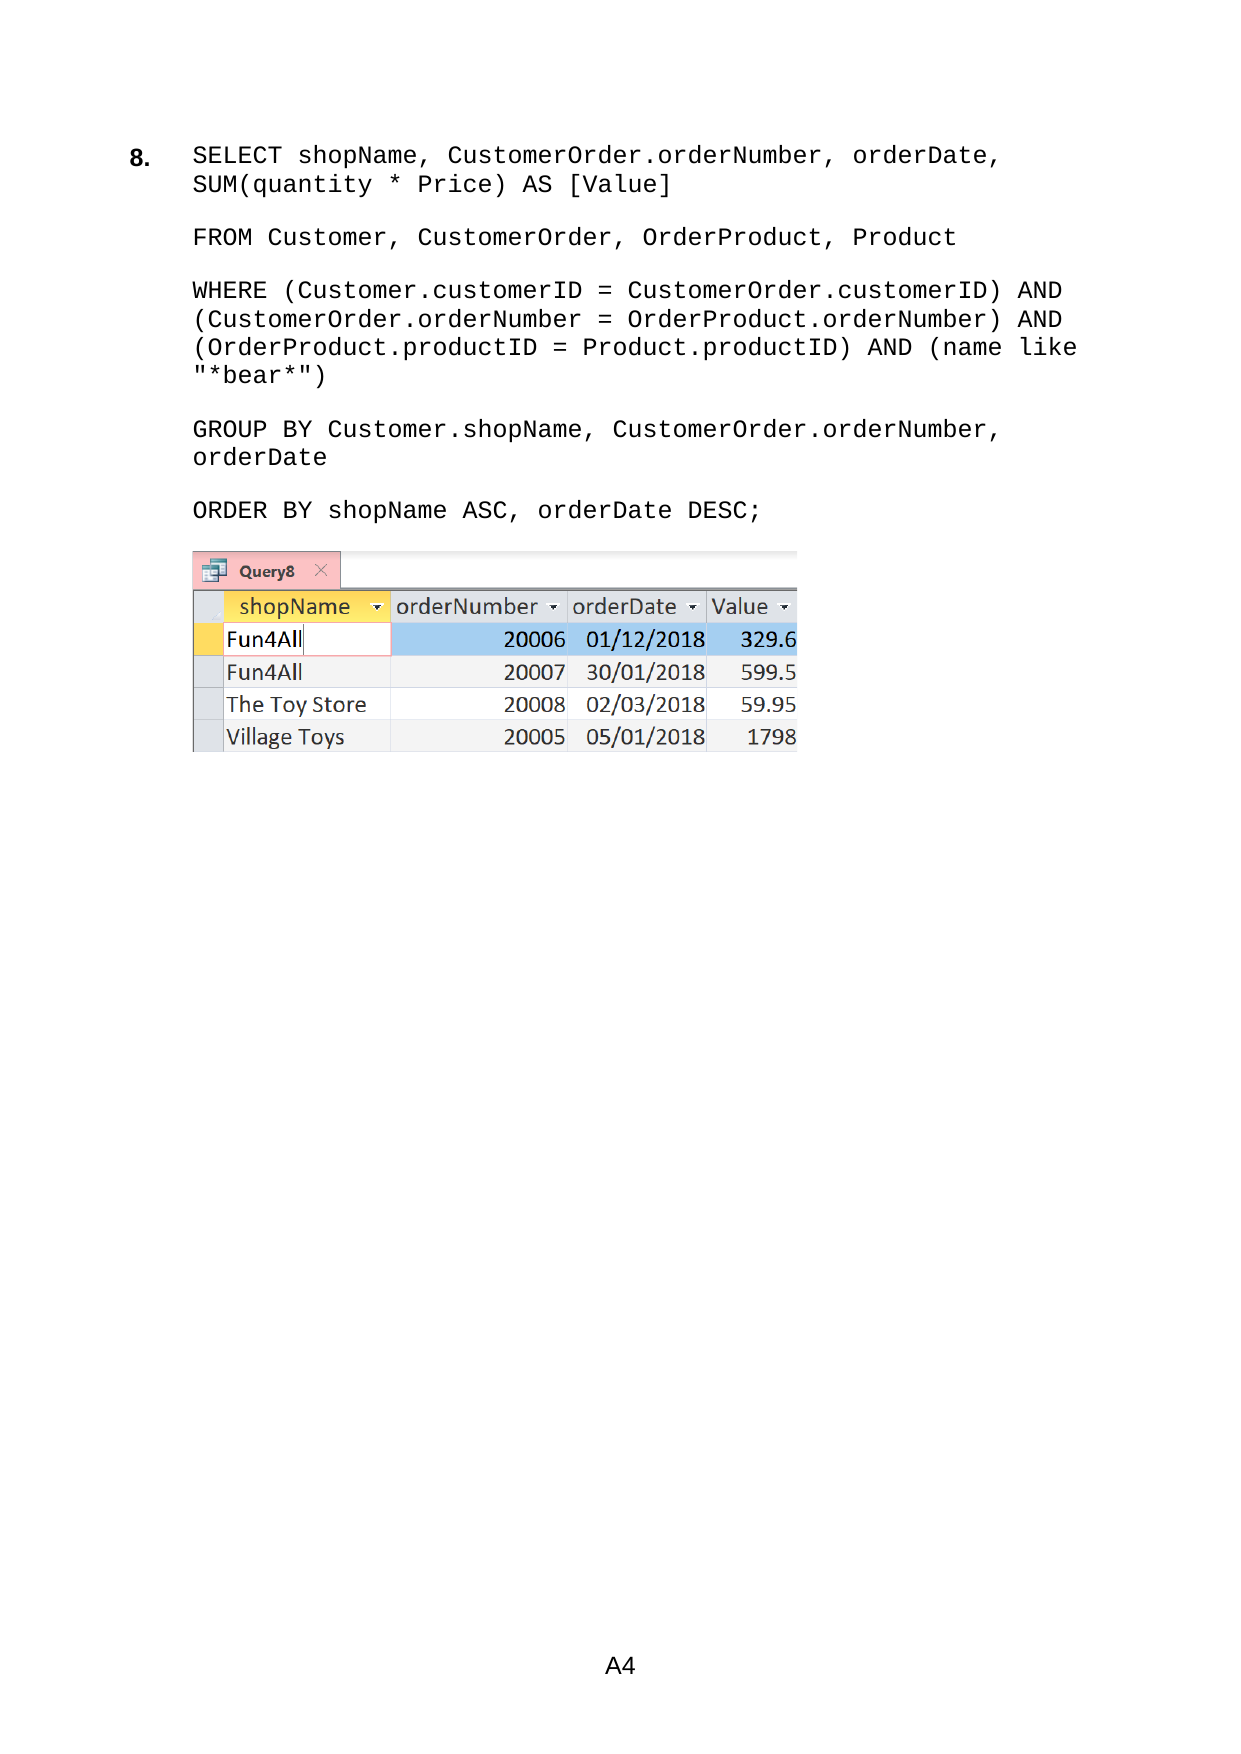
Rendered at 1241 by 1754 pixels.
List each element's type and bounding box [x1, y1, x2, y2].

picture [192, 551, 798, 752]
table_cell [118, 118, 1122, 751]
